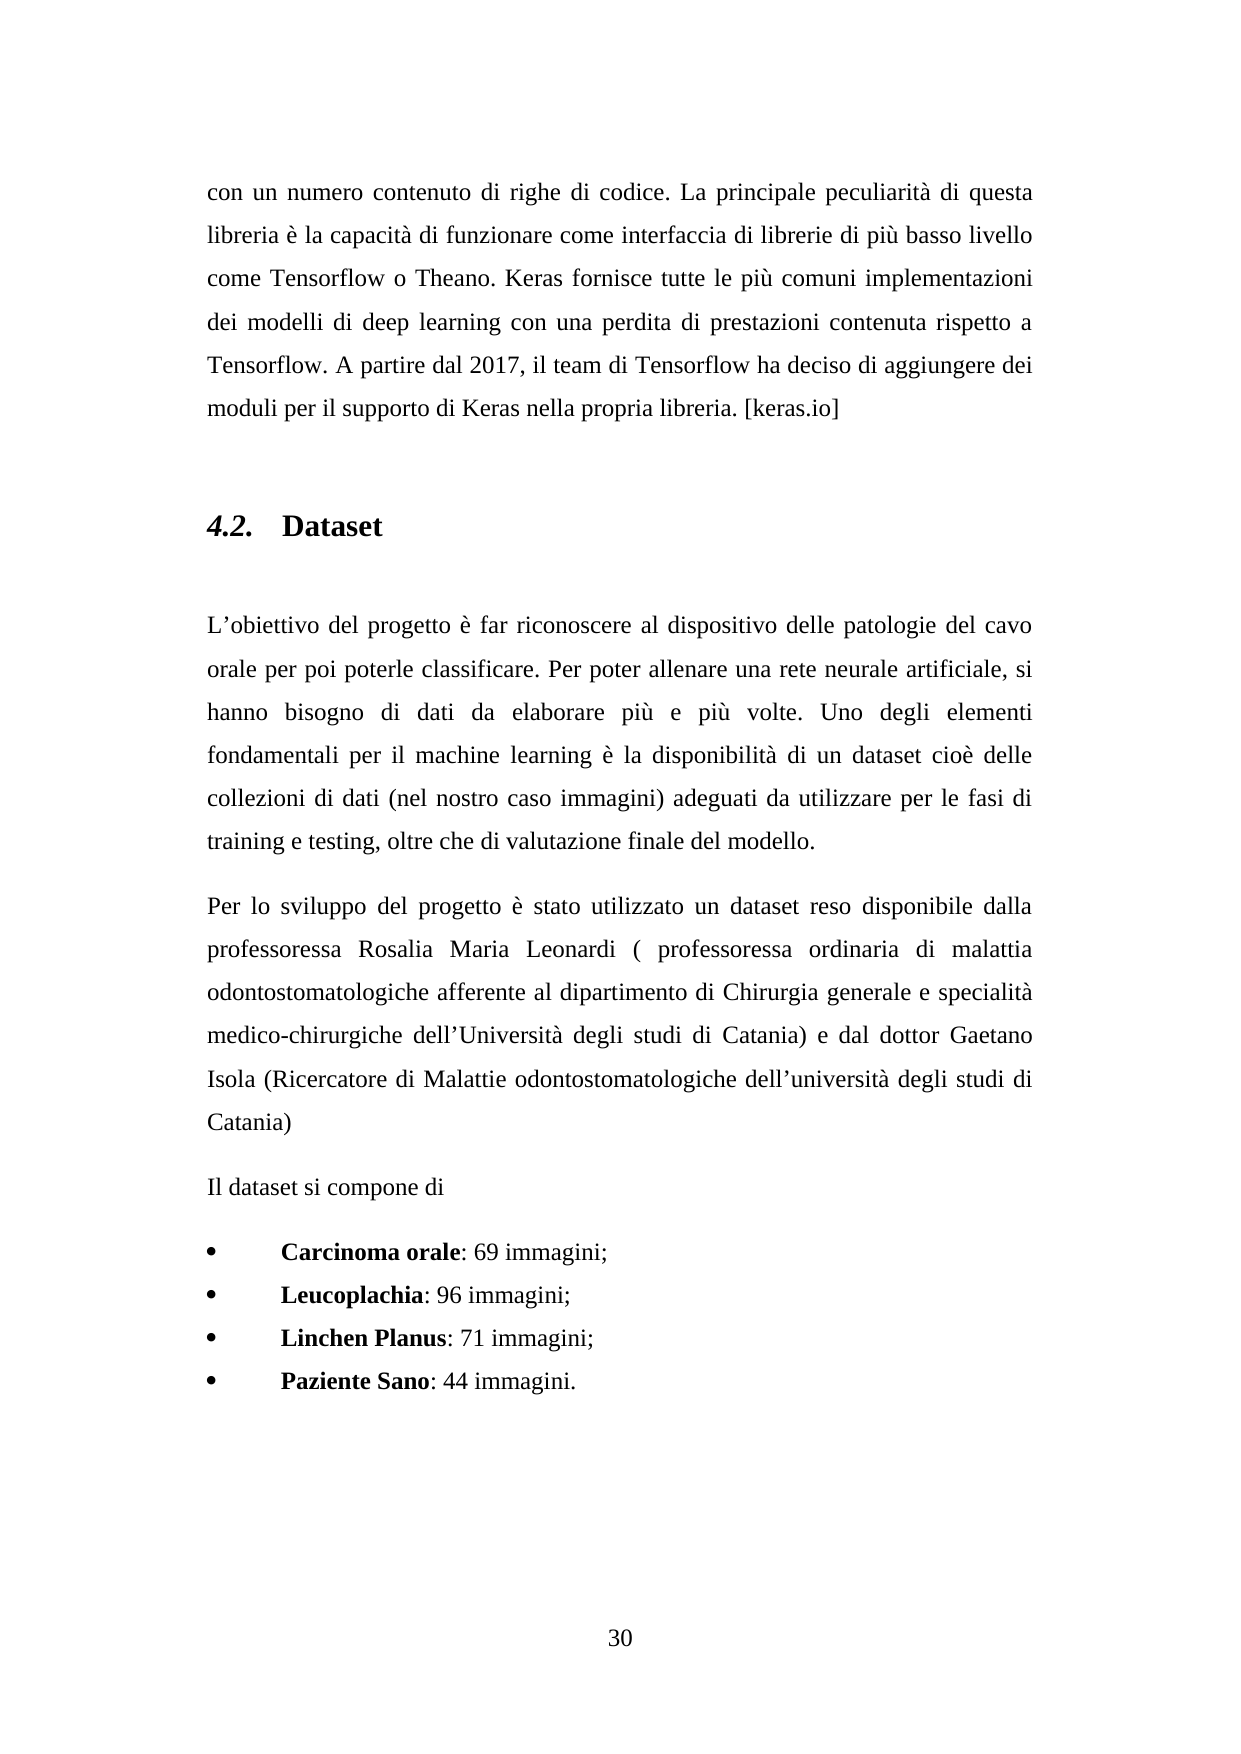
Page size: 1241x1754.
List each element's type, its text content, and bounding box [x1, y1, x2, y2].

text Per lo sviluppo del progetto è stato utilizzato un dataset reso disponibile dalla professoressa Rosalia Maria Leonardi ( professoressa ordinaria di malattia odontostomatologiche afferente al dipartimento di Chirurgia generale e specialità medico-chirurgiche dell’Università degli studi di Catania) e dal dottor Gaetano Isola (Ricercatore di Malattie odontostomatologiche dell’università degli studi di Catania) [207, 891, 1033, 1136]
text L’obiettivo del progetto è far riconoscere al dispositivo delle patologie del cavo orale per poi poterle classificare. Per poter allenare una rete neurale artificiale, si hanno bisogno di dati da elaborare più e più volte. Uno degli elementi fondamentali per il machine learning è la disponibilità di un dataset cioè delle collezioni di dati (nel nostro caso immagini) adeguati da utilizzare per le fasi di training e testing, oltre che di valutazione finale del modello. [207, 611, 1033, 855]
list Paziente Sano: 44 immagini. [207, 1366, 1033, 1395]
list Leucoplachia: 96 immagini; [207, 1280, 1033, 1309]
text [207, 177, 1033, 422]
subtitle Dataset [207, 507, 1033, 543]
text Il dataset si compone di [207, 1172, 1033, 1201]
list Carcinoma orale: 69 immagini; [207, 1237, 1033, 1266]
list Linchen Planus: 71 immagini; [207, 1323, 1033, 1352]
